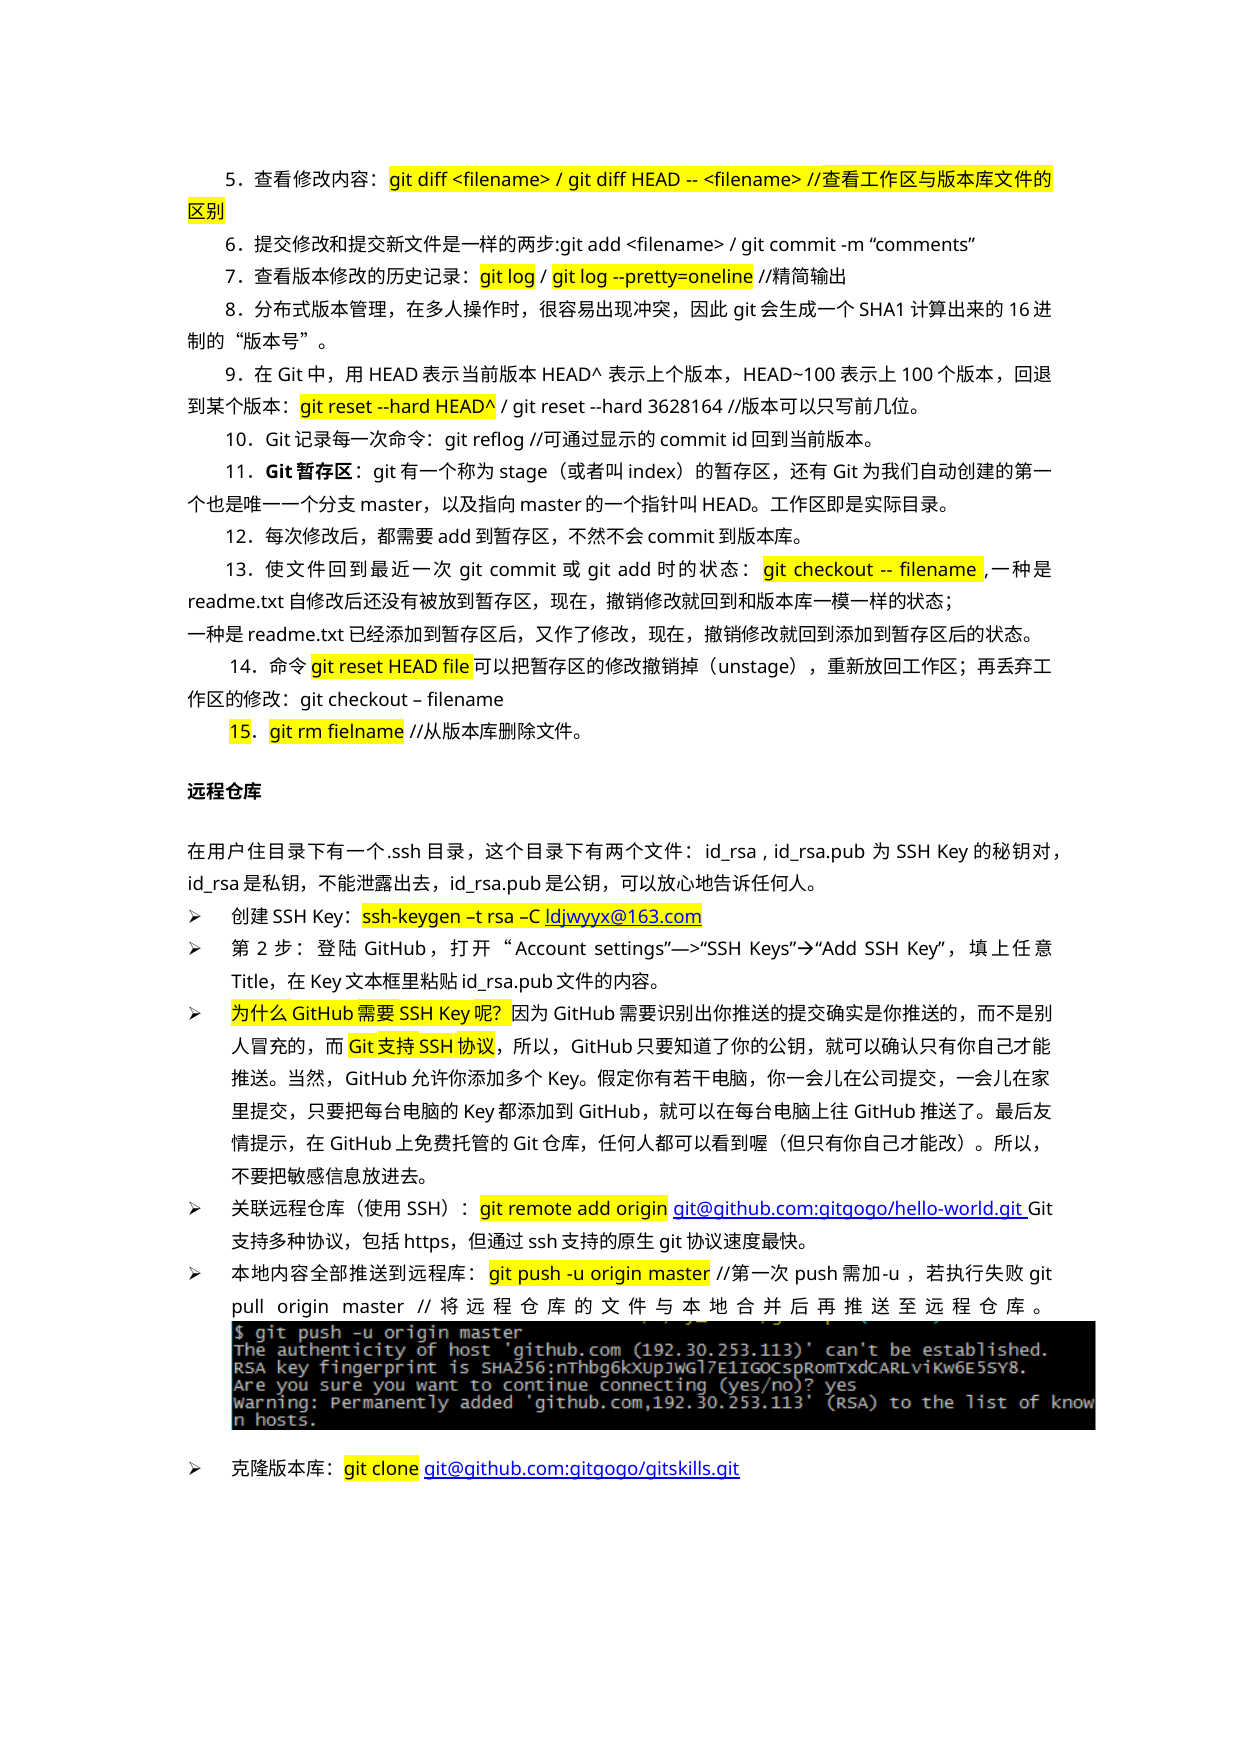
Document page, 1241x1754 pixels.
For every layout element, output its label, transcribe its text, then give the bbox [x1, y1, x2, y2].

list 创建SSH Key：ssh-keygen –t rsa –C ldjwyyx@163.com [187, 899, 1053, 931]
list 关联远程仓库（使用SSH）：git remote add origin git@github.com:gitgogo/hello-world.git Git支持多种协议，包括https，但通过ssh支持的原生git协议速度最快。 [187, 1191, 1053, 1256]
list 第2步：登陆GitHub，打开“Account settings”—>“SSH Keys”“Add SSH Key”，填上任意Title，在Key文本框里粘贴id_rsa.pub文件的内容。 [187, 931, 1053, 996]
subtitle 远程仓库 [187, 774, 1053, 807]
list Git记录每一次命令：git reflog //可通过显示的commit id回到当前版本。 [187, 422, 1053, 454]
text 在用户住目录下有一个.ssh目录，这个目录下有两个文件：id_rsa , id_rsa.pub 为SSH Key的秘钥对，id_rsa是私钥，不能泄露出去，id_rsa.pub是公钥，可以放心地告诉任何人。 [187, 834, 1053, 899]
list 分布式版本管理，在多人操作时，很容易出现冲突，因此git会生成一个SHA1计算出来的16进制的“版本号”。 [187, 292, 1053, 357]
list 查看版本修改的历史记录：git log / git log --pretty=oneline //精简输出 [187, 259, 1053, 292]
list 为什么GitHub需要SSH Key呢？因为GitHub需要识别出你推送的提交确实是你推送的，而不是别人冒充的，而Git支持SSH协议，所以，GitHub只要知道了你的公钥，就可以确认只有你自己才能推送。当然，GitHub允许你添加多个Key。假定你有若干电脑，你一会儿在公司提交，一会儿在家里提交，只要把每台电脑的Key都添加到GitHub，就可以在每台电脑上往GitHub推送了。最后友情提示，在GitHub上免费托管的Git仓库，任何人都可以看到喔（但只有你自己才能改）。所以，不要把敏感信息放进去。 [187, 996, 1053, 1191]
list 提交修改和提交新文件是一样的两步:git add <filename> / git commit -m “comments” [187, 227, 1053, 259]
list 在Git中，用HEAD表示当前版本HEAD^ 表示上个版本，HEAD~100表示上100个版本，回退到某个版本：git reset --hard HEAD^ / git reset --hard 3628164 //版本可以只写前几位。 [187, 357, 1053, 422]
list 克隆版本库：git clone git@github.com:gitgogo/gitskills.git [187, 1451, 1053, 1484]
list 命令git reset HEAD file可以把暂存区的修改撤销掉（unstage），重新放回工作区；再丢弃工作区的修改：git checkout – filename [187, 649, 1053, 714]
list git rm fielname //从版本库删除文件。 [187, 714, 1053, 747]
list 每次修改后，都需要add到暂存区，不然不会commit到版本库。 [187, 519, 1053, 552]
text 一种是readme.txt已经添加到暂存区后，又作了修改，现在，撤销修改就回到添加到暂存区后的状态。 [187, 617, 1053, 649]
picture [231, 1321, 1097, 1430]
list 查看修改内容：git diff <filename> / git diff HEAD -- <filename> //查看工作区与版本库文件的区别 [187, 162, 1053, 227]
list Git暂存区：git有一个称为stage（或者叫index）的暂存区，还有Git为我们自动创建的第一个也是唯一一个分支master，以及指向master的一个指针叫HEAD。工作区即是实际目录。 [187, 454, 1053, 519]
list 使文件回到最近一次git commit或git add时的状态：git checkout -- filename ,一种是readme.txt自修改后还没有被放到暂存区，现在，撤销修改就回到和版本库一模一样的状态； [187, 552, 1053, 617]
